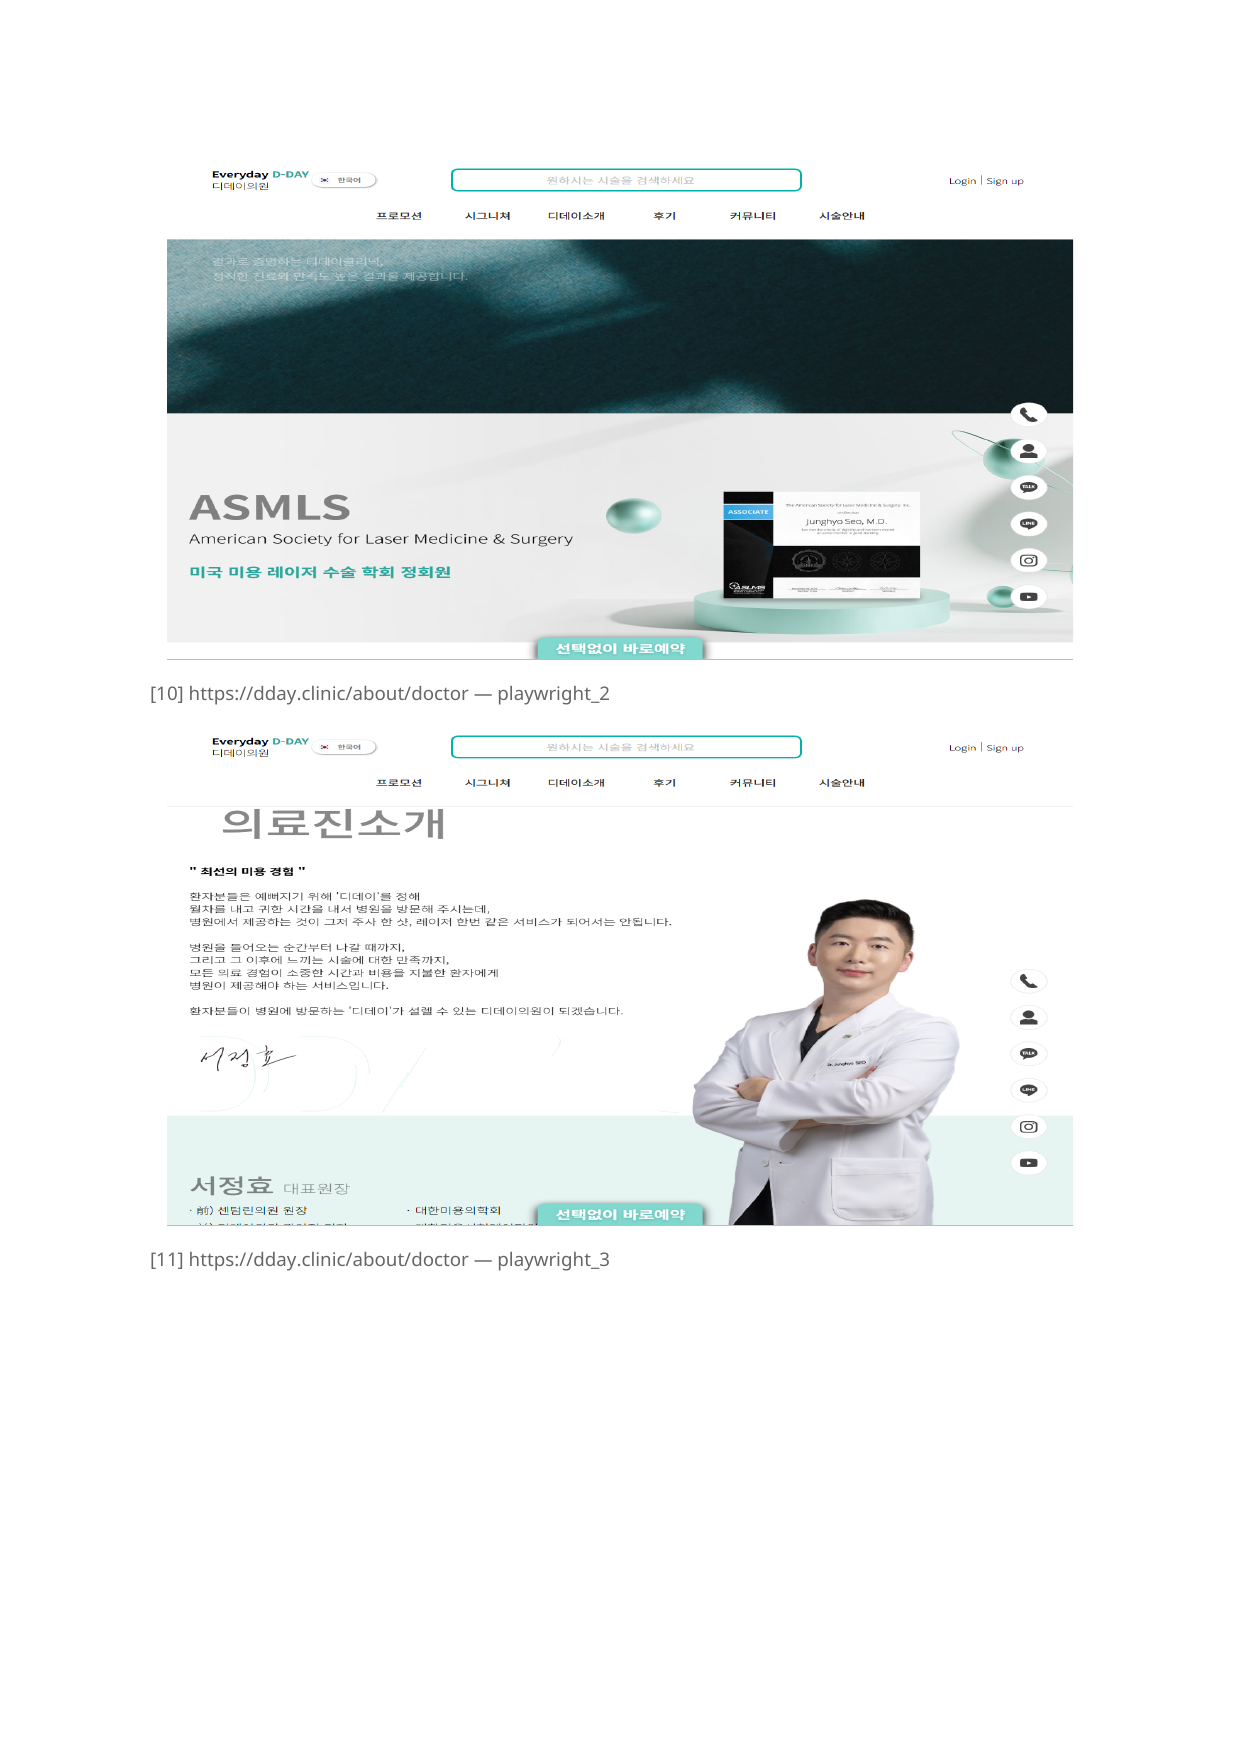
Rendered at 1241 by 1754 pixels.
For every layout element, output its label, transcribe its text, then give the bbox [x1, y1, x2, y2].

picture [167, 716, 1074, 1226]
text [10] https://dday.clinic/about/doctor — playwright_2 [150, 680, 1090, 706]
picture [167, 150, 1074, 660]
text [11] https://dday.clinic/about/doctor — playwright_3 [150, 1246, 1090, 1272]
